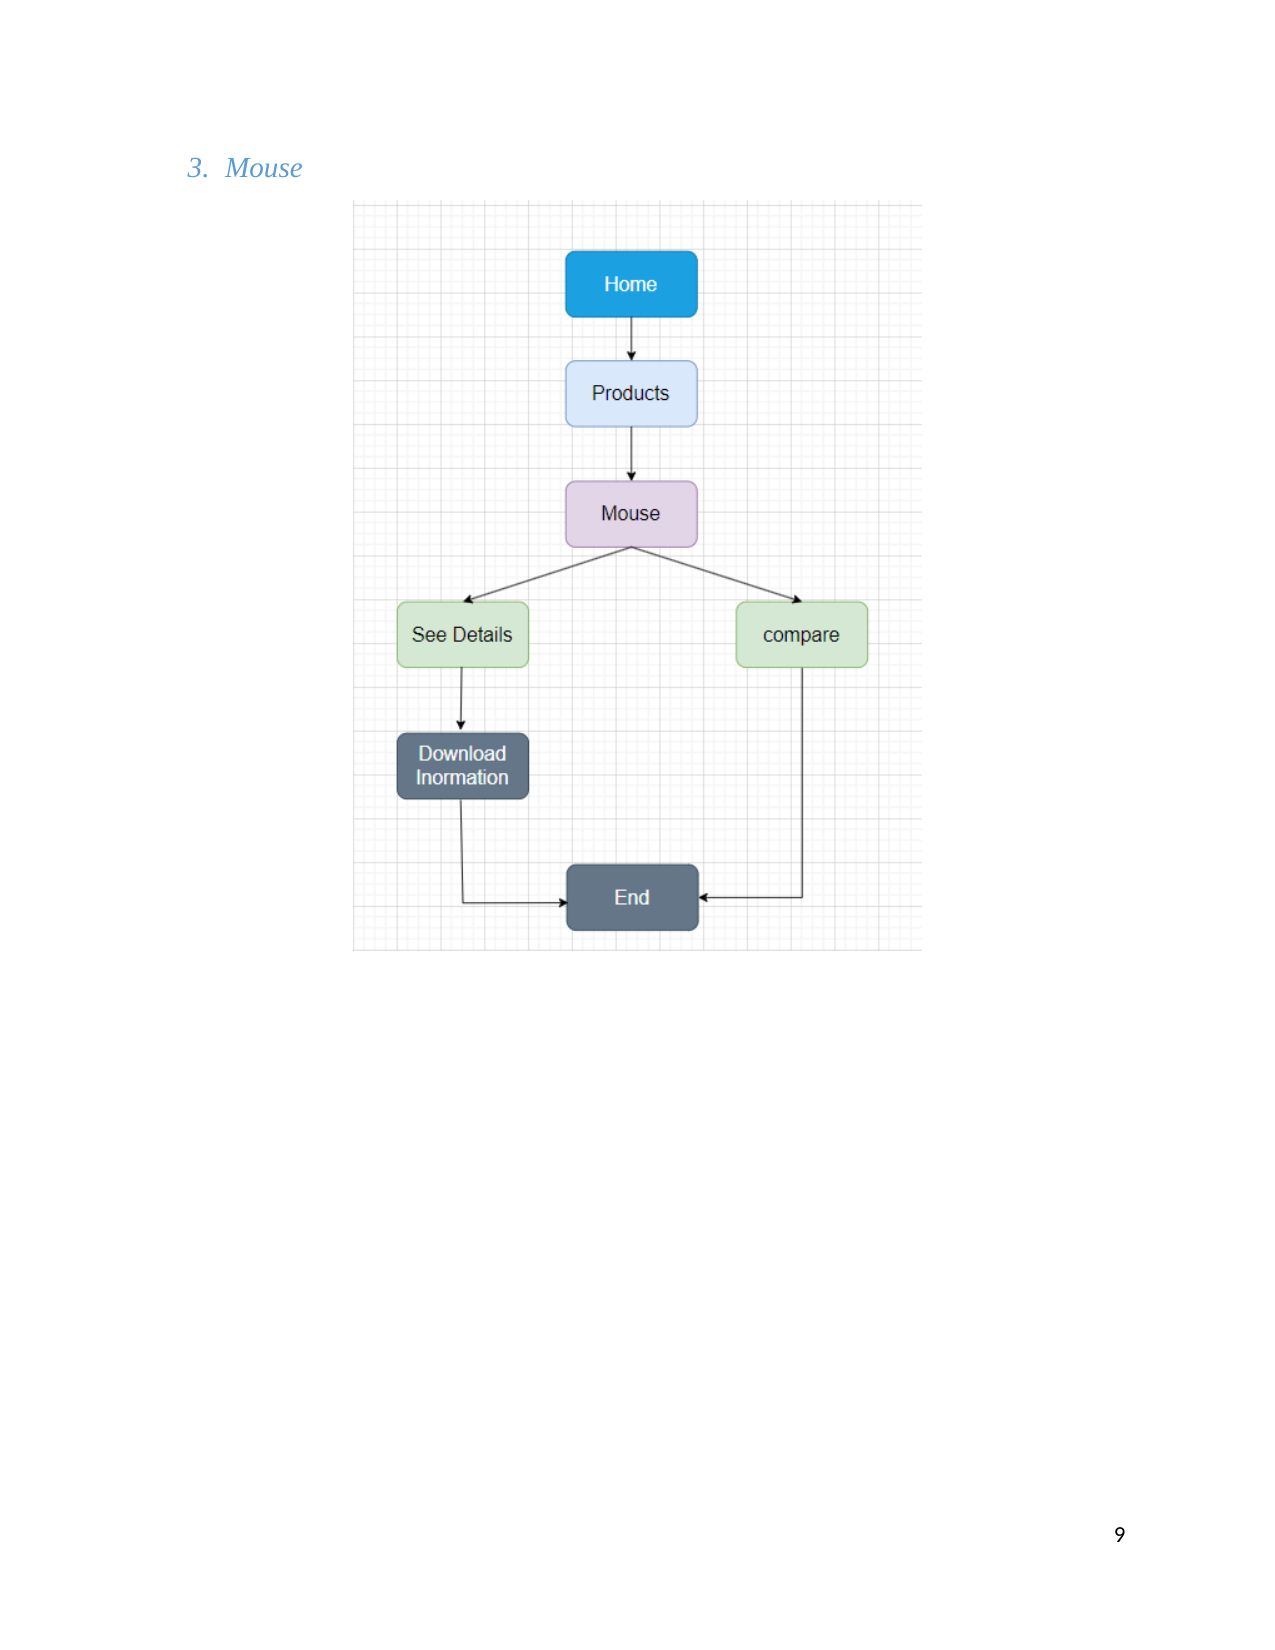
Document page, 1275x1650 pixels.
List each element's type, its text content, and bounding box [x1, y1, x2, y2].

list Mouse [187, 150, 1125, 183]
picture [353, 200, 922, 951]
